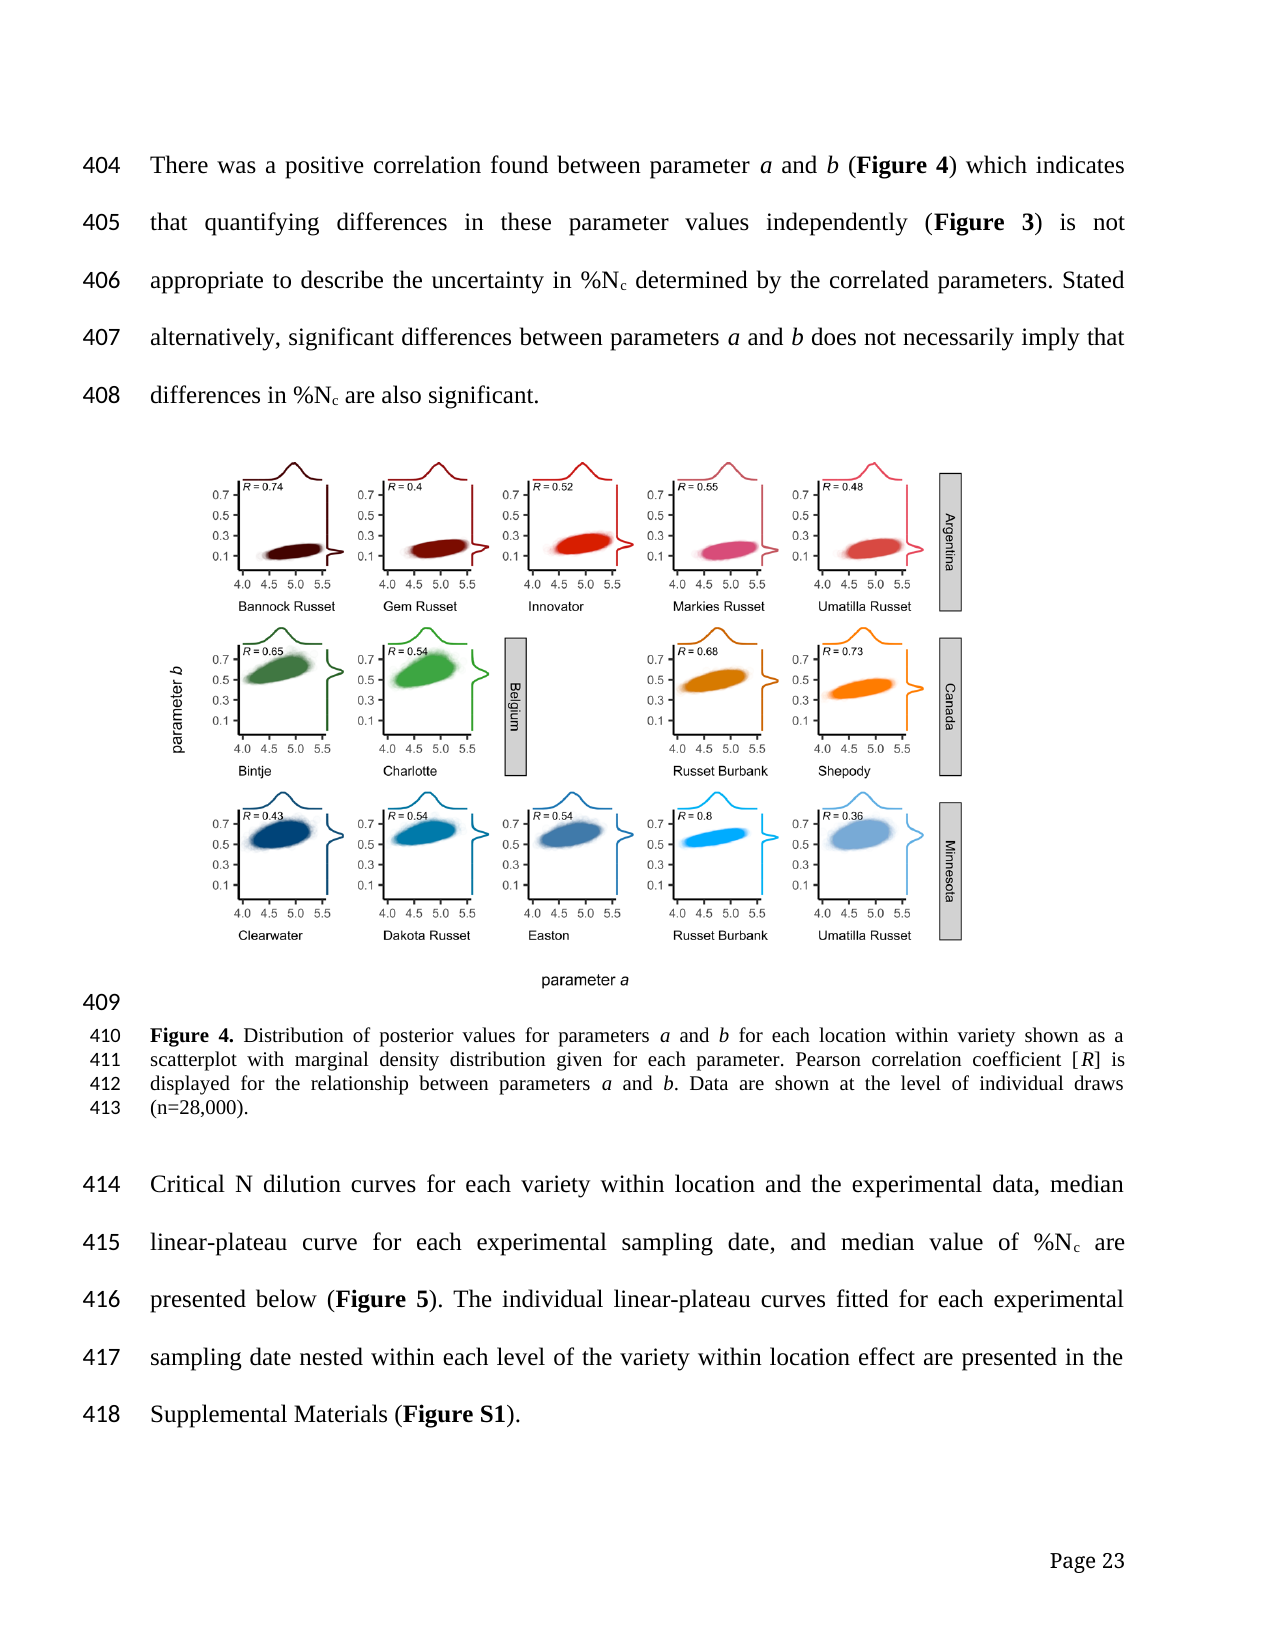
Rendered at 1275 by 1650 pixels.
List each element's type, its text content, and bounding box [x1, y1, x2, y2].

picture [150, 462, 972, 1011]
text Figure 4. Distribution of posterior values for parameters a and b for each location within variety shown as a scatterplot with marginal density distribution given for each parameter. Pearson correlation coefficient [R] is displayed for the relationship between parameters a and b. Data are shown at the level of individual draws (n=28,000). [150, 1023, 1125, 1119]
text Critical N dilution curves for each variety within location and the experimental data, median linear-plateau curve for each experimental sampling date, and median value of %Nc are presented below (Figure 5). The individual linear-plateau curves fitted for each experimental sampling date nested within each level of the variety within location effect are presented in the Supplemental Materials (Figure S1). [150, 1169, 1125, 1428]
text There was a positive correlation found between parameter a and b (Figure 4) which indicates that quantifying differences in these parameter values independently (Figure 3) is not appropriate to describe the uncertainty in %Nc determined by the correlated parameters. Stated alternatively, significant differences between parameters a and b does not necessarily imply that differences in %Nc are also significant. [150, 150, 1125, 409]
